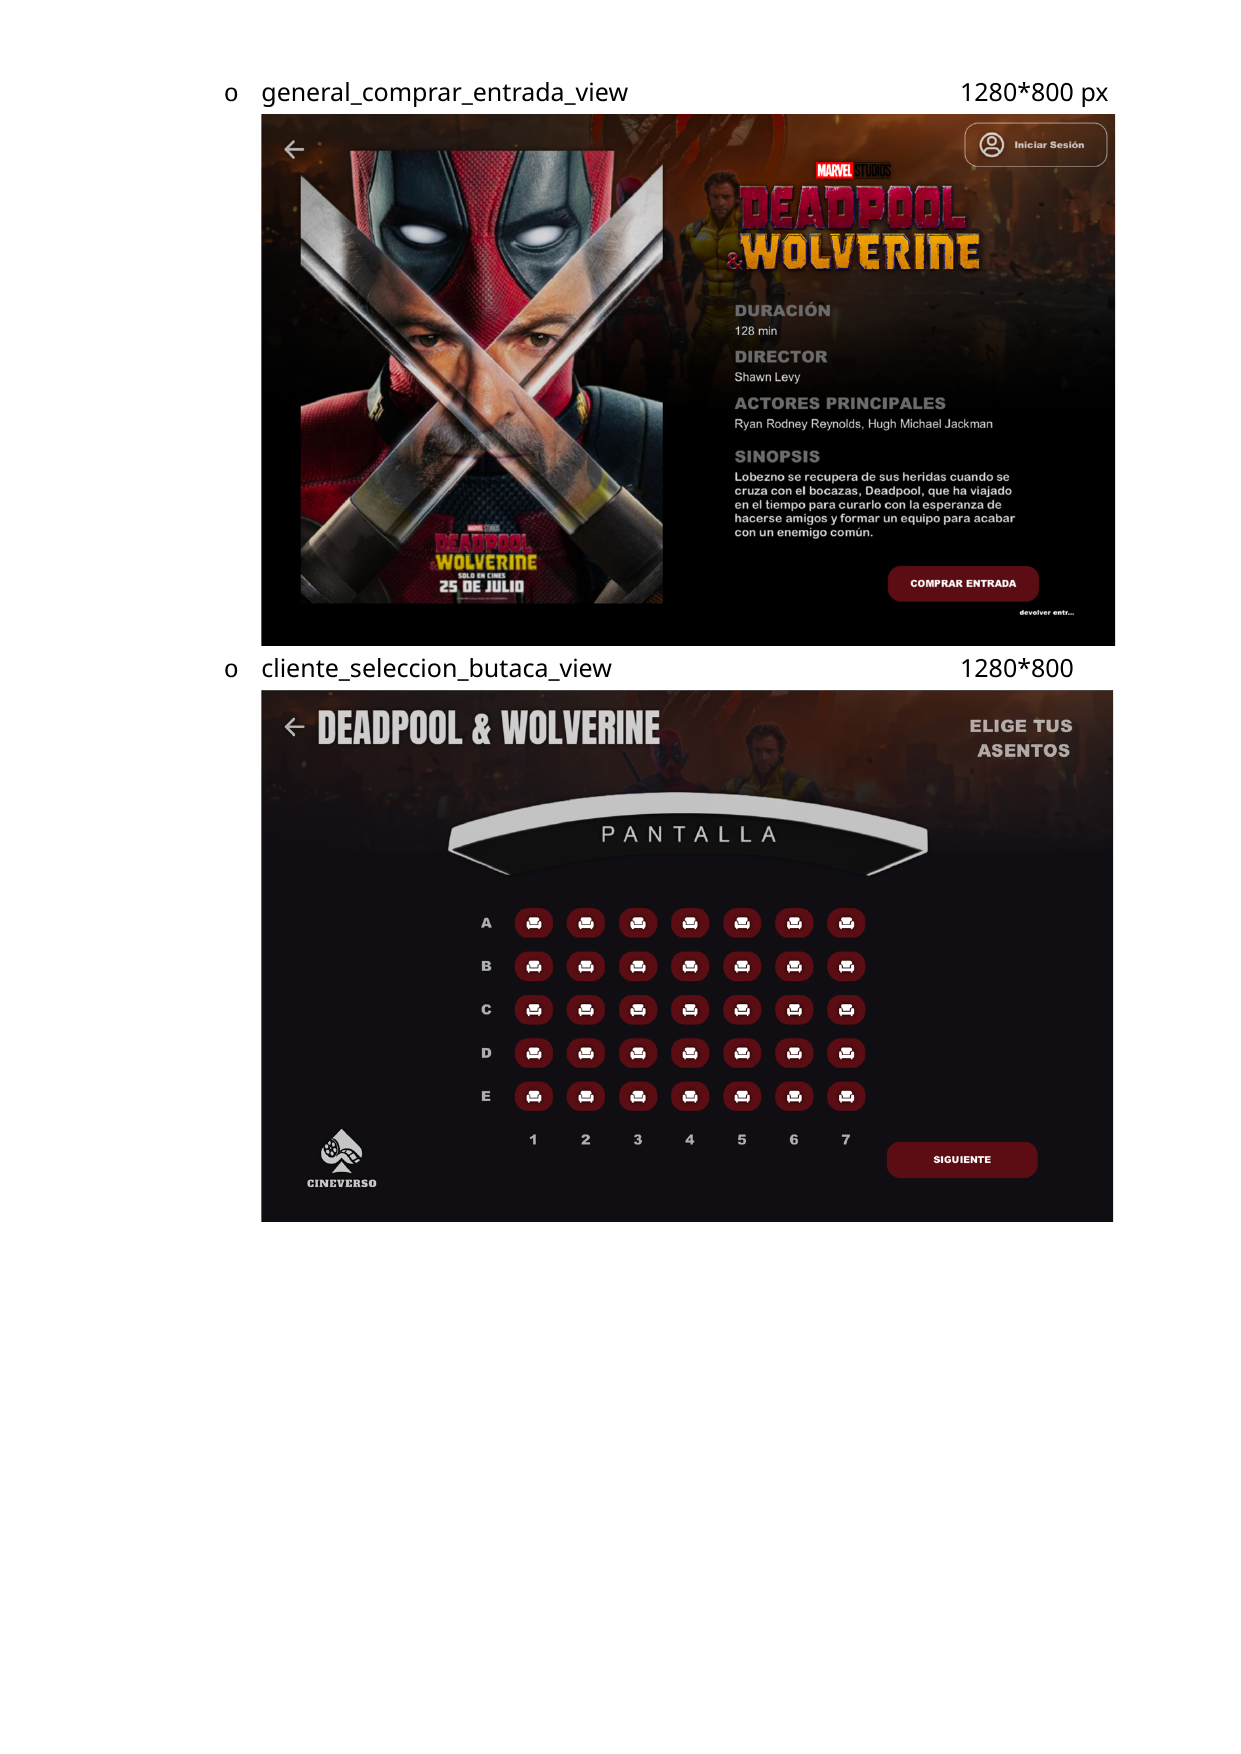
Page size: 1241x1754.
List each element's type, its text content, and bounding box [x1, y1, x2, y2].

picture [261, 690, 1114, 1222]
picture [261, 114, 1116, 646]
